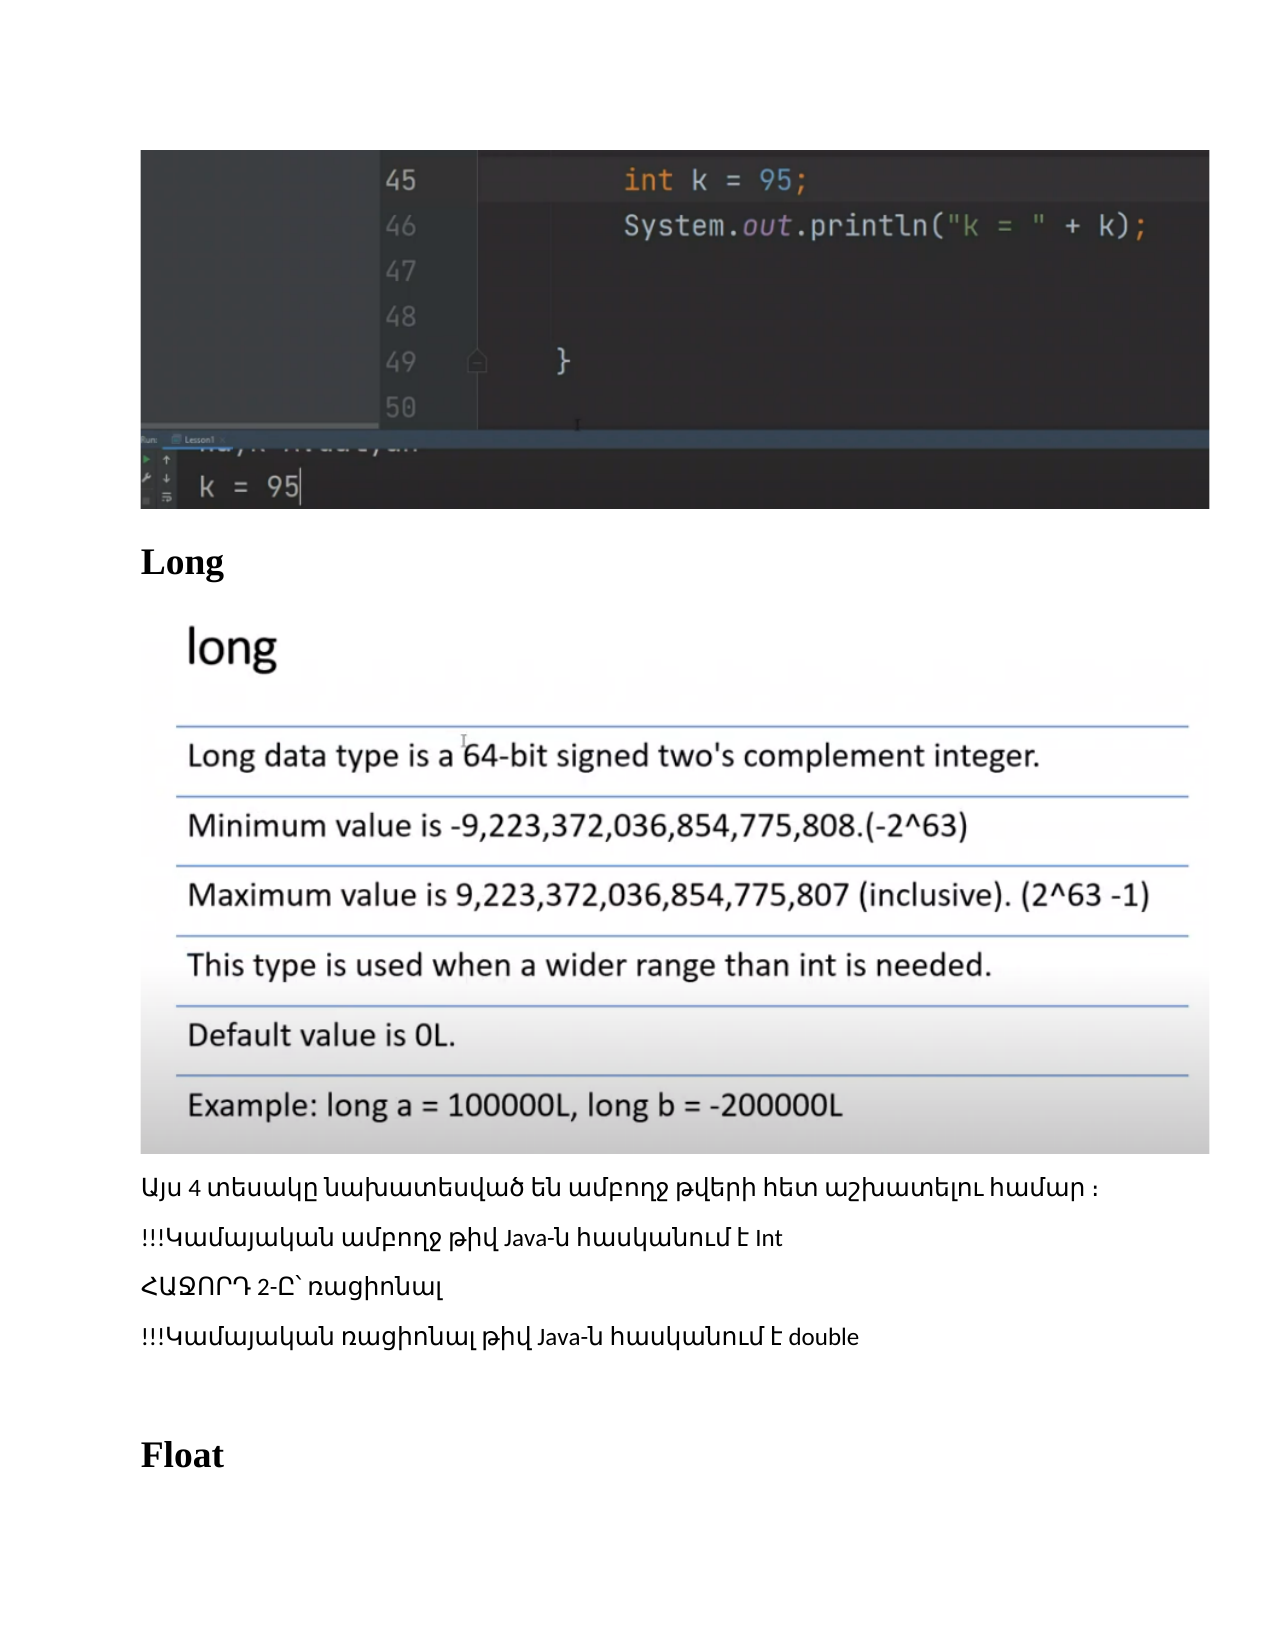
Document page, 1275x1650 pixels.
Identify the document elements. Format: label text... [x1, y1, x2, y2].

subtitle Long [141, 539, 1209, 583]
text !!!Կամայական ամբողջ թիվ Java-ն հասկանում է Int [141, 1222, 1209, 1252]
text !!!Կամայական ռացիոնալ թիվ Java-ն հասկանում է double [141, 1321, 1209, 1351]
text Այս 4 տեսակը նախատեսված են ամբողջ թվերի հետ աշխատելու համար ։ [141, 1172, 1209, 1203]
subtitle Float [141, 1433, 1209, 1476]
picture [140, 611, 1210, 1154]
picture [140, 150, 1210, 509]
text ՀԱՋՈՐԴ 2-Ը՝ ռացիոնալ [141, 1271, 1209, 1302]
